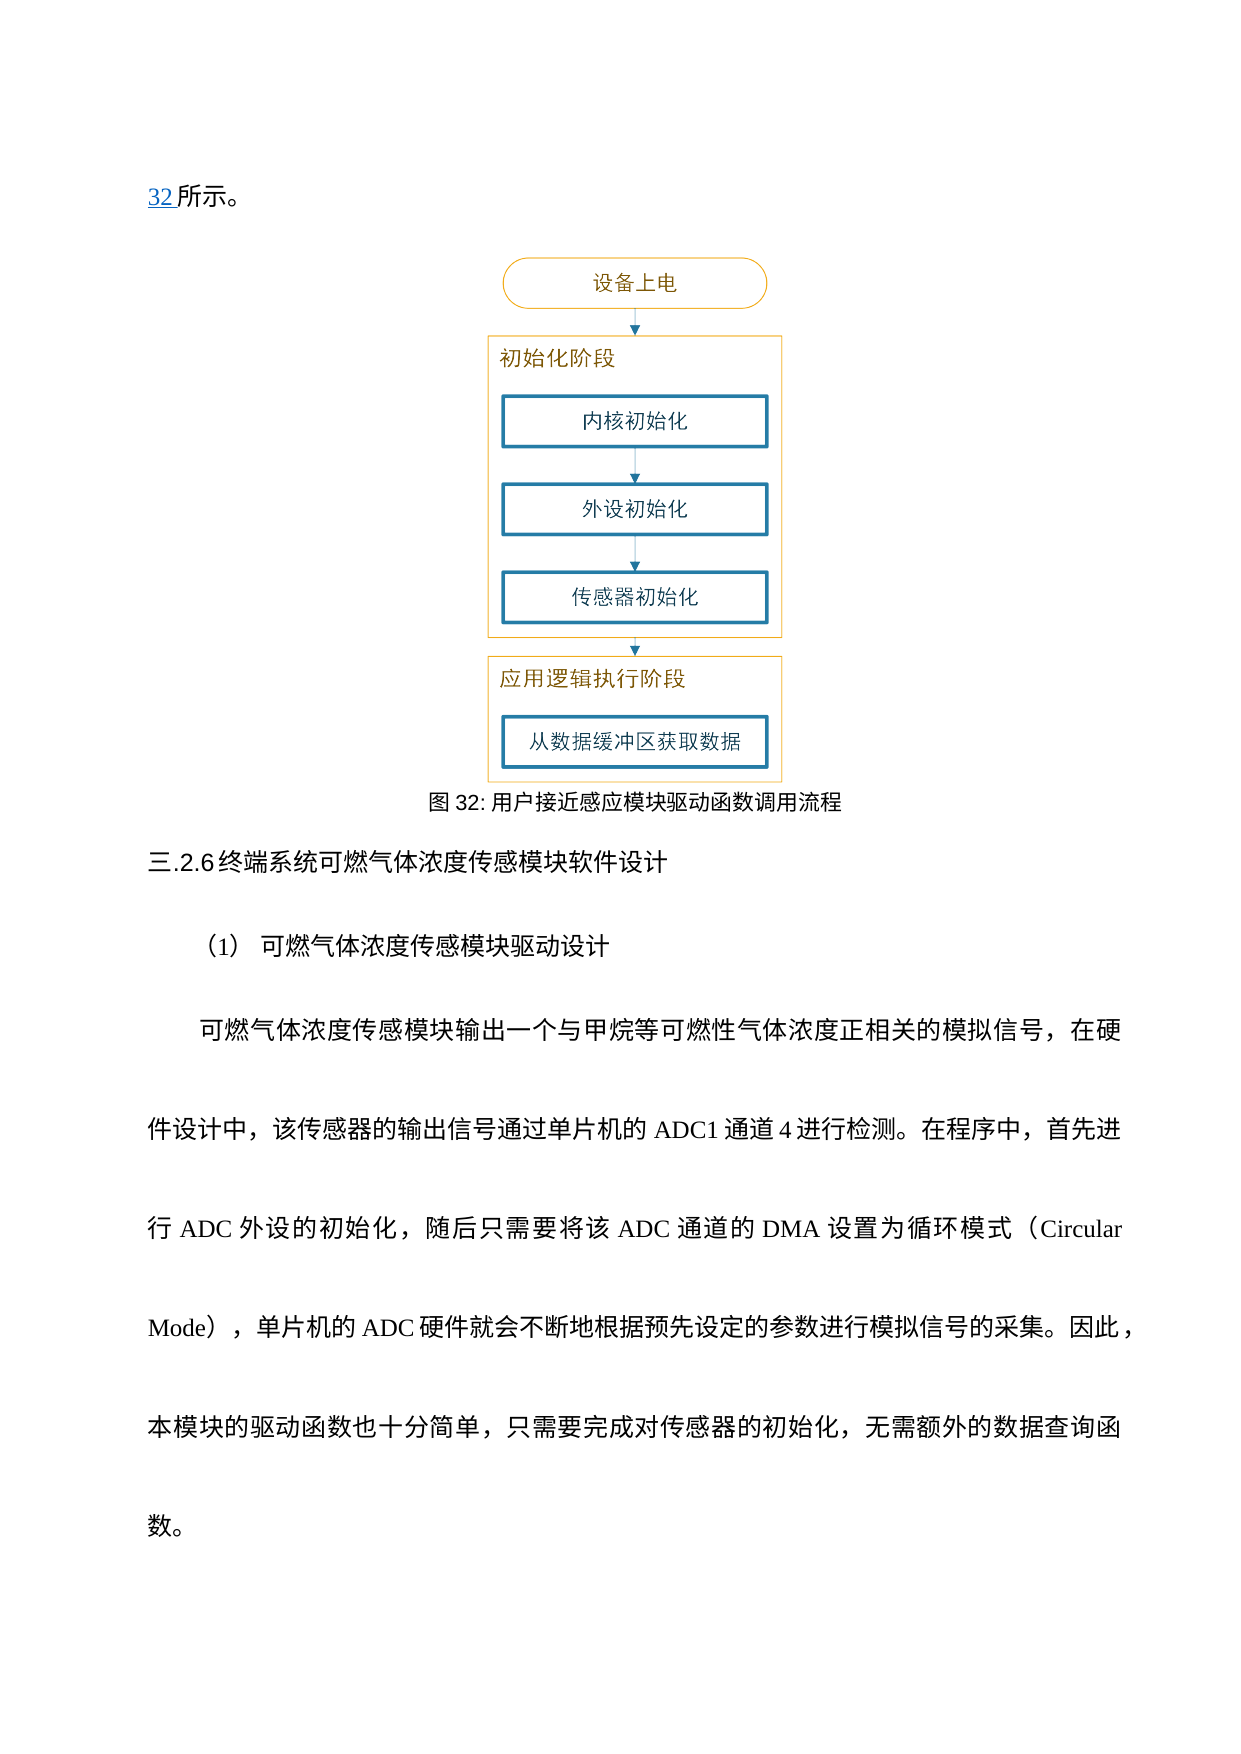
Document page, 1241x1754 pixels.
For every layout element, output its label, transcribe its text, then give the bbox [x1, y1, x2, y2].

text 图 32: 用户接近感应模块驱动函数调用流程 [148, 784, 1122, 817]
subtitle 终端系统可燃气体浓度传感模块软件设计 [148, 827, 1122, 893]
subtitle 可燃气体浓度传感模块驱动设计 [148, 912, 1122, 978]
picture [487, 257, 783, 783]
